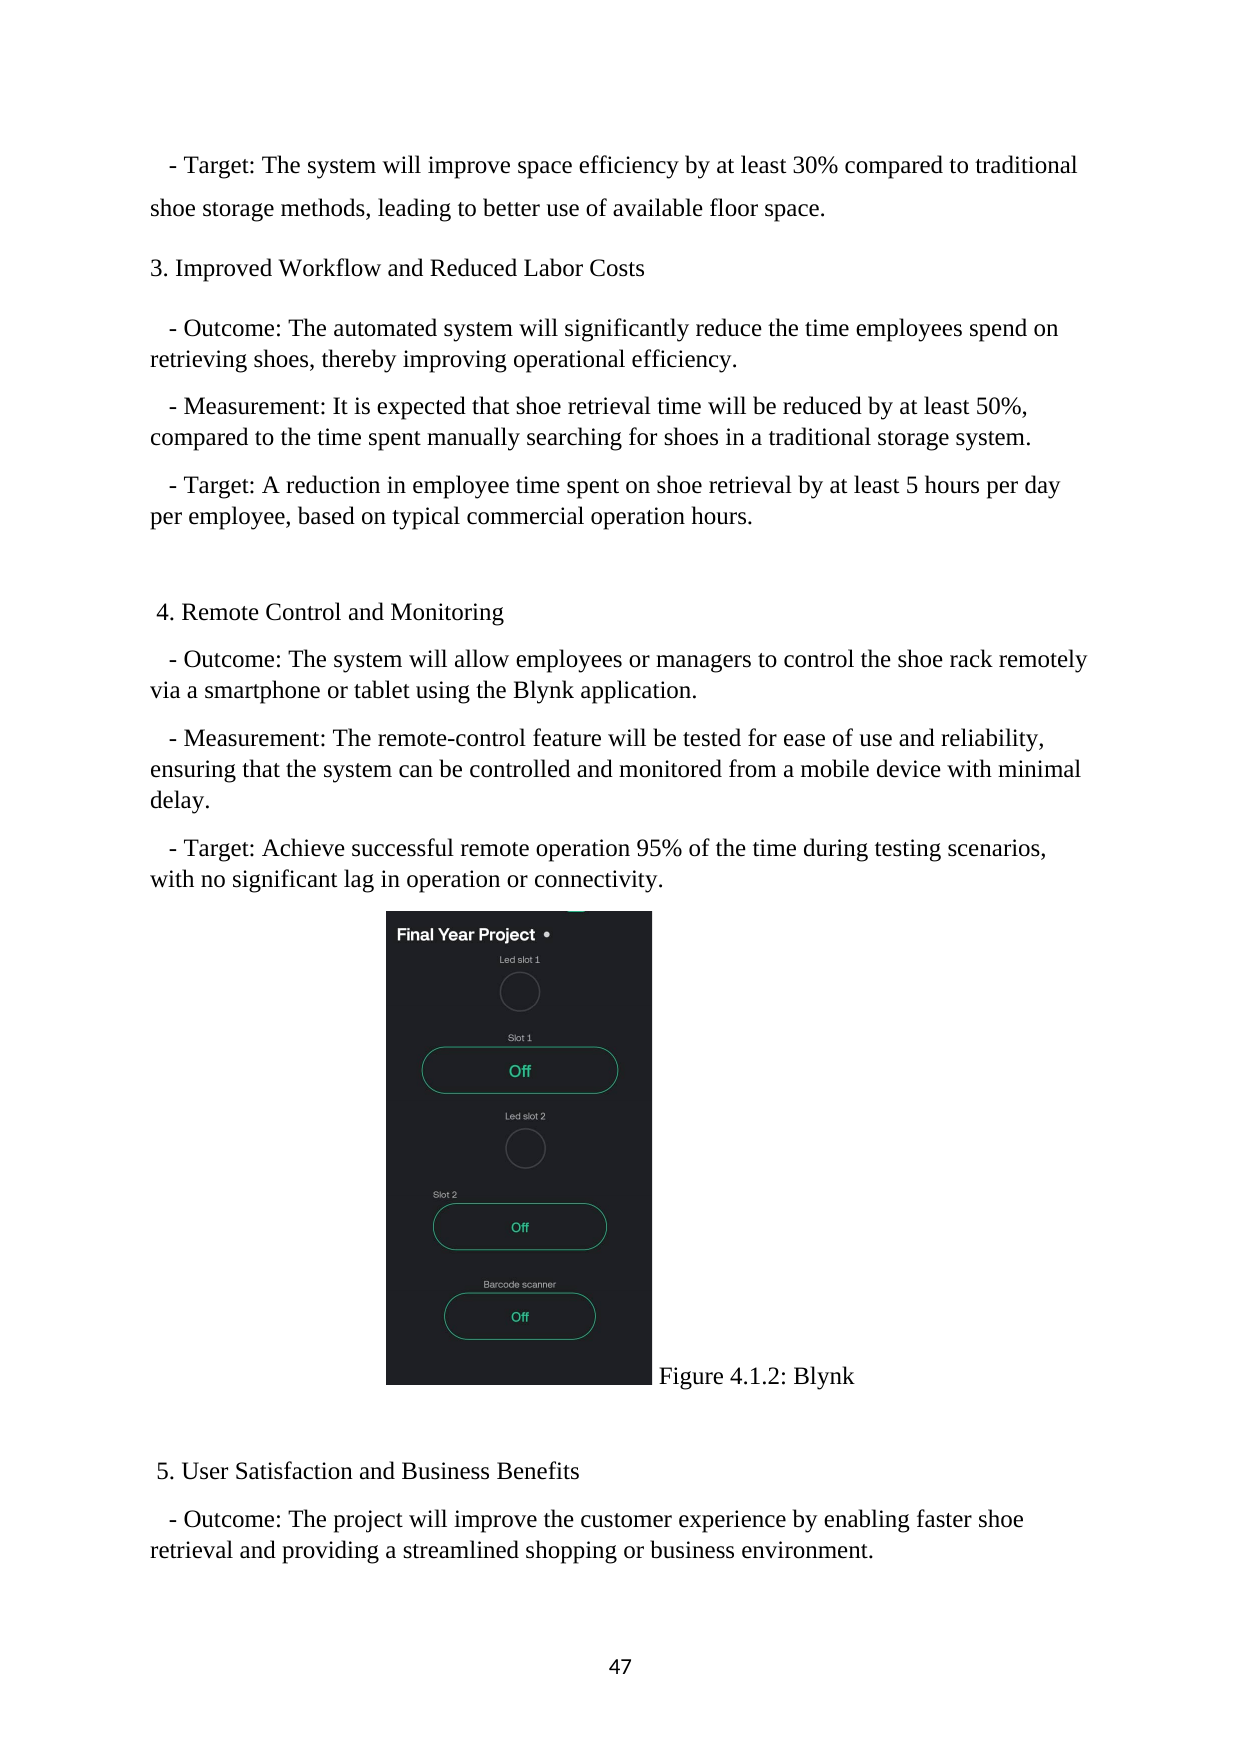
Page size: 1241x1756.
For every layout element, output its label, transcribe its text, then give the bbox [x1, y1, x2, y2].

text - Outcome: The automated system will significantly reduce the time employees spend on retrieving shoes, thereby improving operational efficiency. [150, 313, 1090, 372]
text - Target: The system will improve space efficiency by at least 30% compared to traditional shoe storage methods, leading to better use of available floor space. [150, 150, 1090, 222]
text - Target: Achieve successful remote operation 95% of the time during testing scenarios, with no significant lag in operation or connectivity. [150, 833, 1090, 893]
text - Outcome: The system will allow employees or managers to control the shoe rack remotely via a smartphone or tablet using the Blynk application. [150, 644, 1090, 704]
text 5. User Satisfaction and Business Benefits [150, 1456, 1090, 1485]
text - Outcome: The project will improve the customer experience by enabling faster shoe retrieval and providing a streamlined shopping or business environment. [150, 1504, 1090, 1564]
text - Measurement: It is expected that shoe retrieval time will be reduced by at least 50%, compared to the time spent manually searching for shoes in a traditional storage system. [150, 391, 1090, 451]
picture [386, 911, 653, 1385]
text - Measurement: The remote-control feature will be tested for ease of use and reliability, ensuring that the system can be controlled and monitored from a mobile device with minimal delay. [150, 723, 1090, 814]
text - Target: A reduction in employee time spent on shoe retrieval by at least 5 hours per day per employee, based on typical commercial operation hours. [150, 470, 1090, 530]
text 4. Remote Control and Monitoring [150, 597, 1090, 625]
text 3. Improved Workflow and Reduced Labor Costs [150, 253, 1090, 282]
